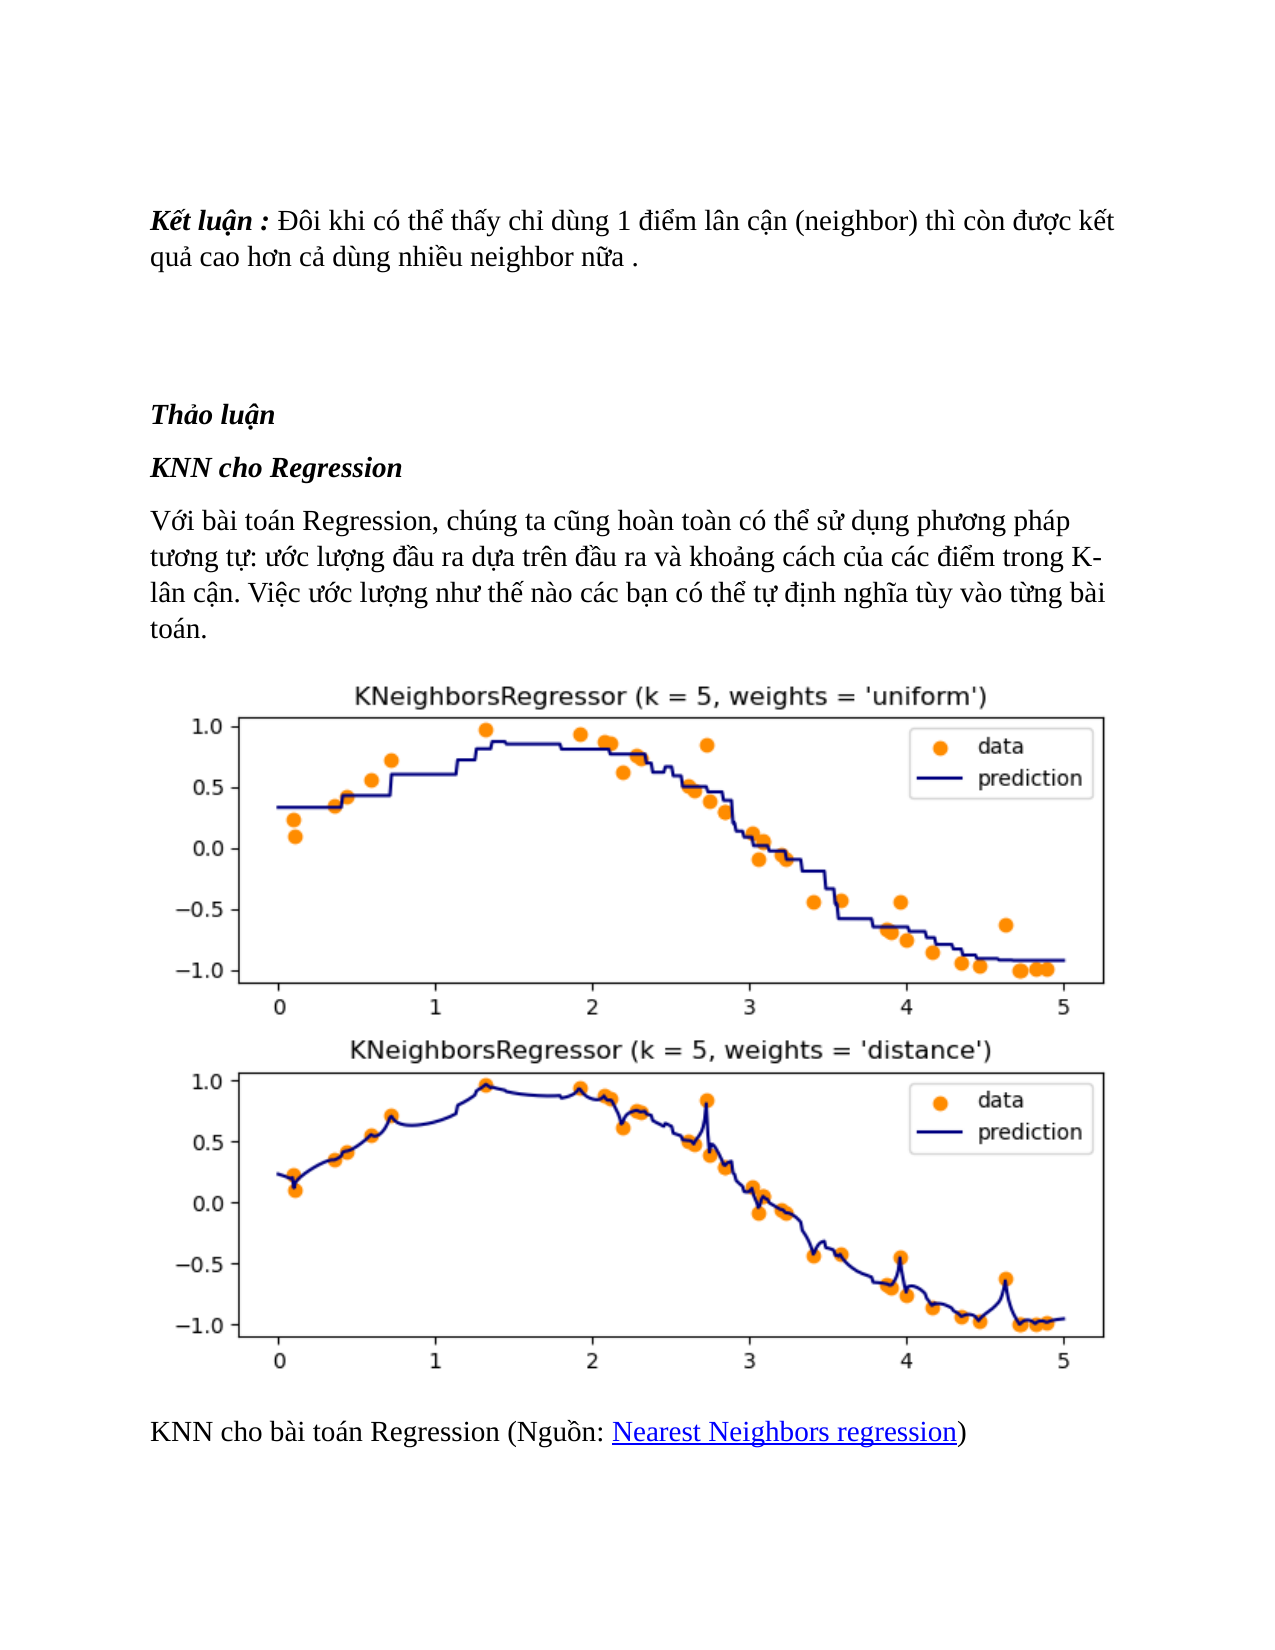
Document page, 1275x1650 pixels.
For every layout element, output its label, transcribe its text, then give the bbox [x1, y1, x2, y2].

text Với bài toán Regression, chúng ta cũng hoàn toàn có thể sử dụng phương pháp tương tự: ước lượng đầu ra dựa trên đầu ra và khoảng cách của các điểm trong K-lân cận. Việc ước lượng như thế nào các bạn có thể tự định nghĩa tùy vào từng bài toán. [150, 503, 1125, 645]
text KNN cho Regression [150, 450, 1125, 484]
text KNN cho bài toán Regression (Nguồn: Nearest Neighbors regression) [150, 1414, 1125, 1448]
picture [150, 664, 1125, 1396]
text Thảo luận [150, 397, 1125, 431]
text Kết luận : Đôi khi có thể thấy chỉ dùng 1 điểm lân cận (neighbor) thì còn được kết quả cao hơn cả dùng nhiều neighbor nữa . [150, 203, 1125, 272]
